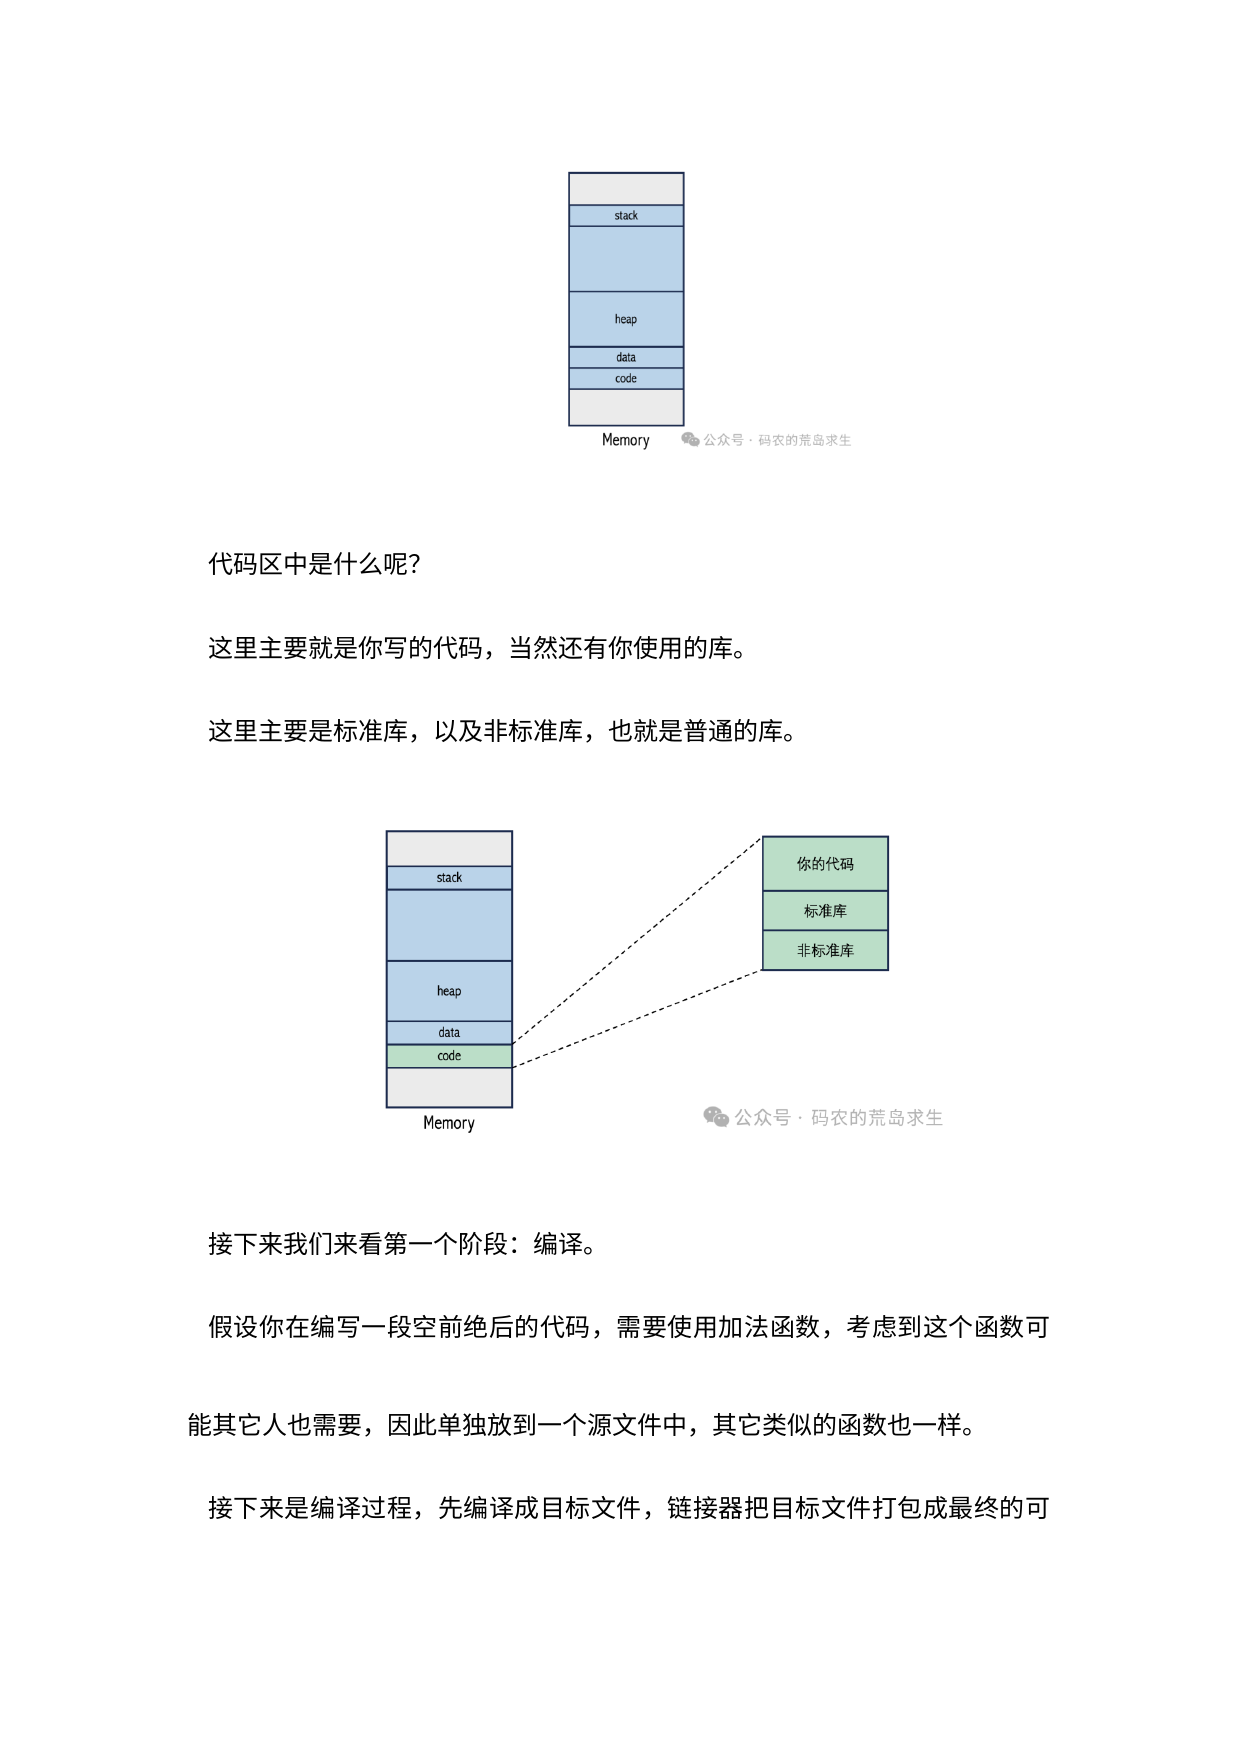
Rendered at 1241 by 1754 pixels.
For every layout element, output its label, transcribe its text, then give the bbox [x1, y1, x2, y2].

picture [395, 162, 866, 459]
text 假设你在编写一段空前绝后的代码，需要使用加法函数，考虑到这个函数可能其它人也需要，因此单独放到一个源文件中，其它类似的函数也一样。 [187, 1293, 1053, 1456]
text 代码区中是什么呢？ [187, 531, 1053, 596]
text 这里主要就是你写的代码，当然还有你使用的库。 [187, 614, 1053, 679]
text 接下来我们来看第一个阶段：编译。 [187, 1210, 1053, 1275]
text 这里主要是标准库，以及非标准库，也就是普通的库。 [187, 697, 1053, 762]
picture [297, 809, 964, 1144]
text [187, 1474, 1053, 1539]
